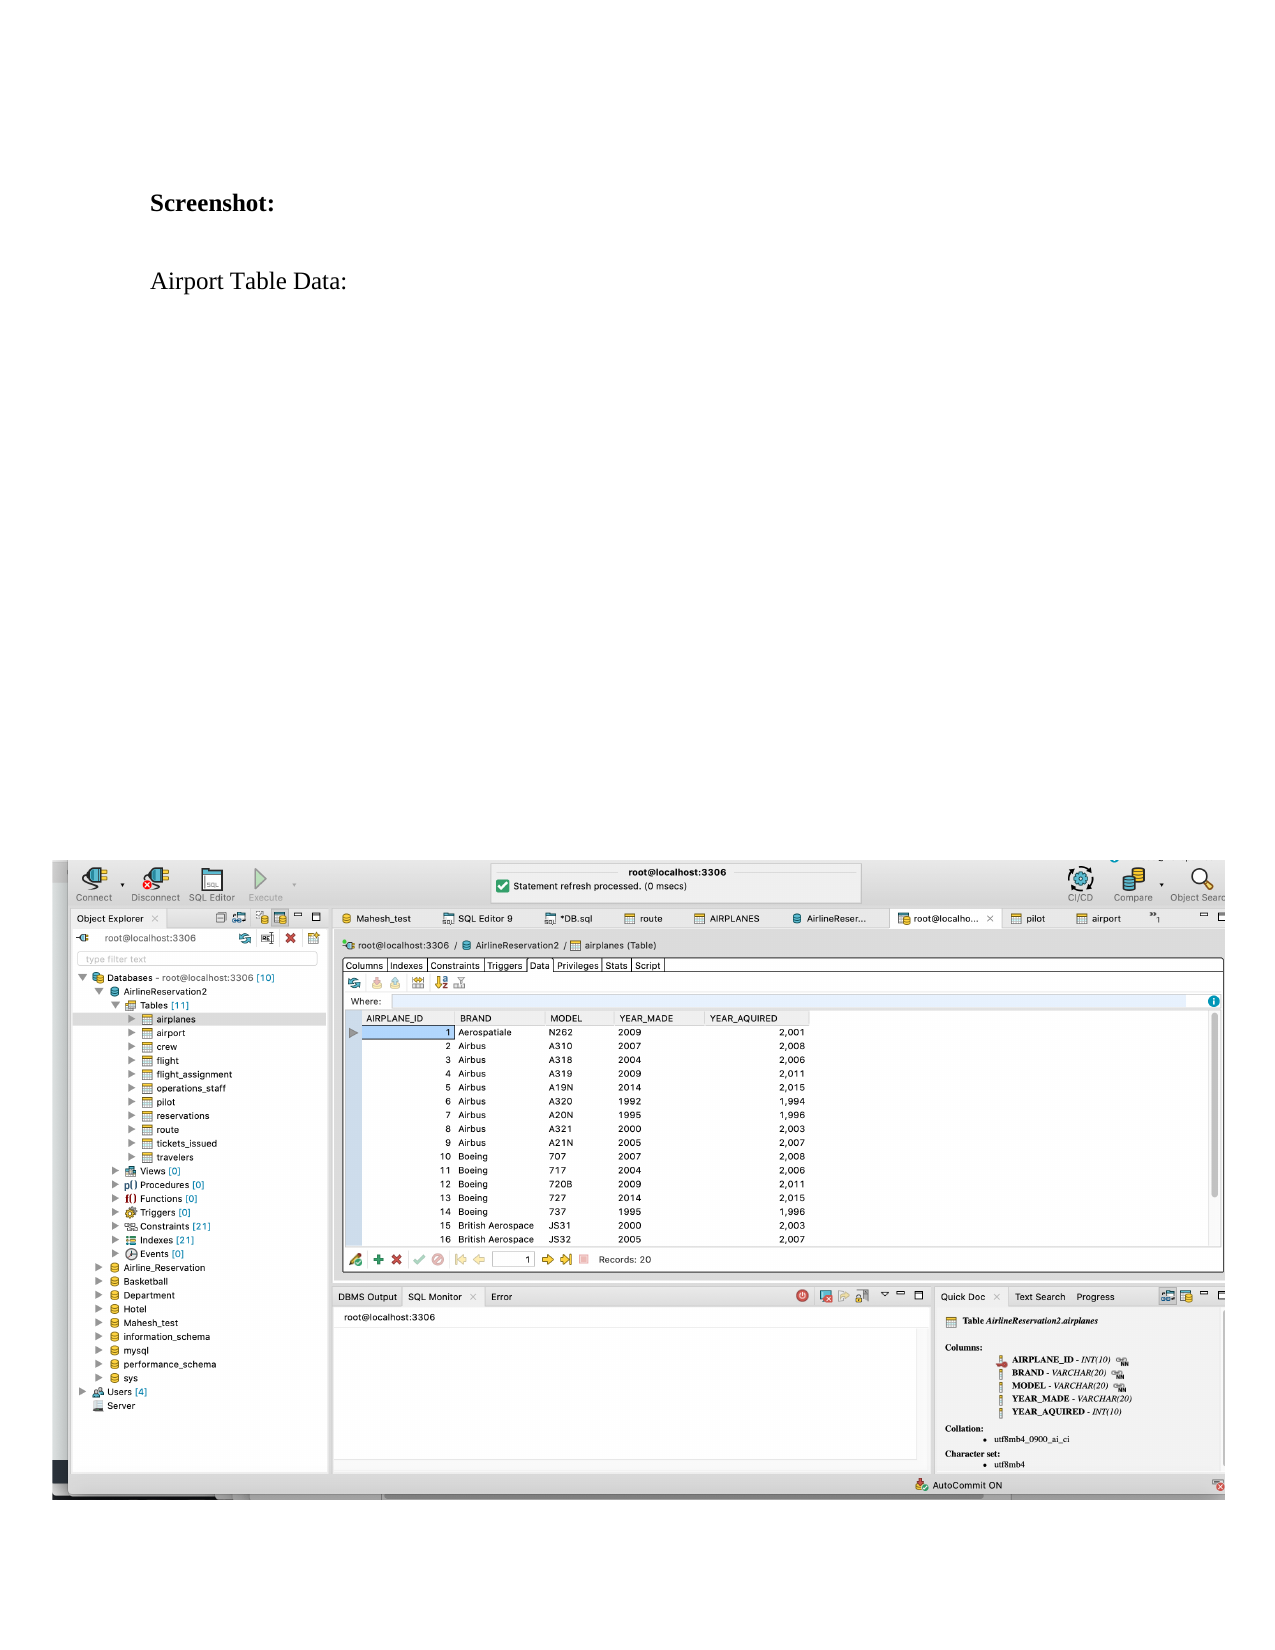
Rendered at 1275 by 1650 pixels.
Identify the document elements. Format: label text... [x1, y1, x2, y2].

text Airport Table Data: [150, 266, 1125, 294]
picture [52, 860, 1225, 1500]
subtitle Screenshot: [150, 188, 1125, 217]
